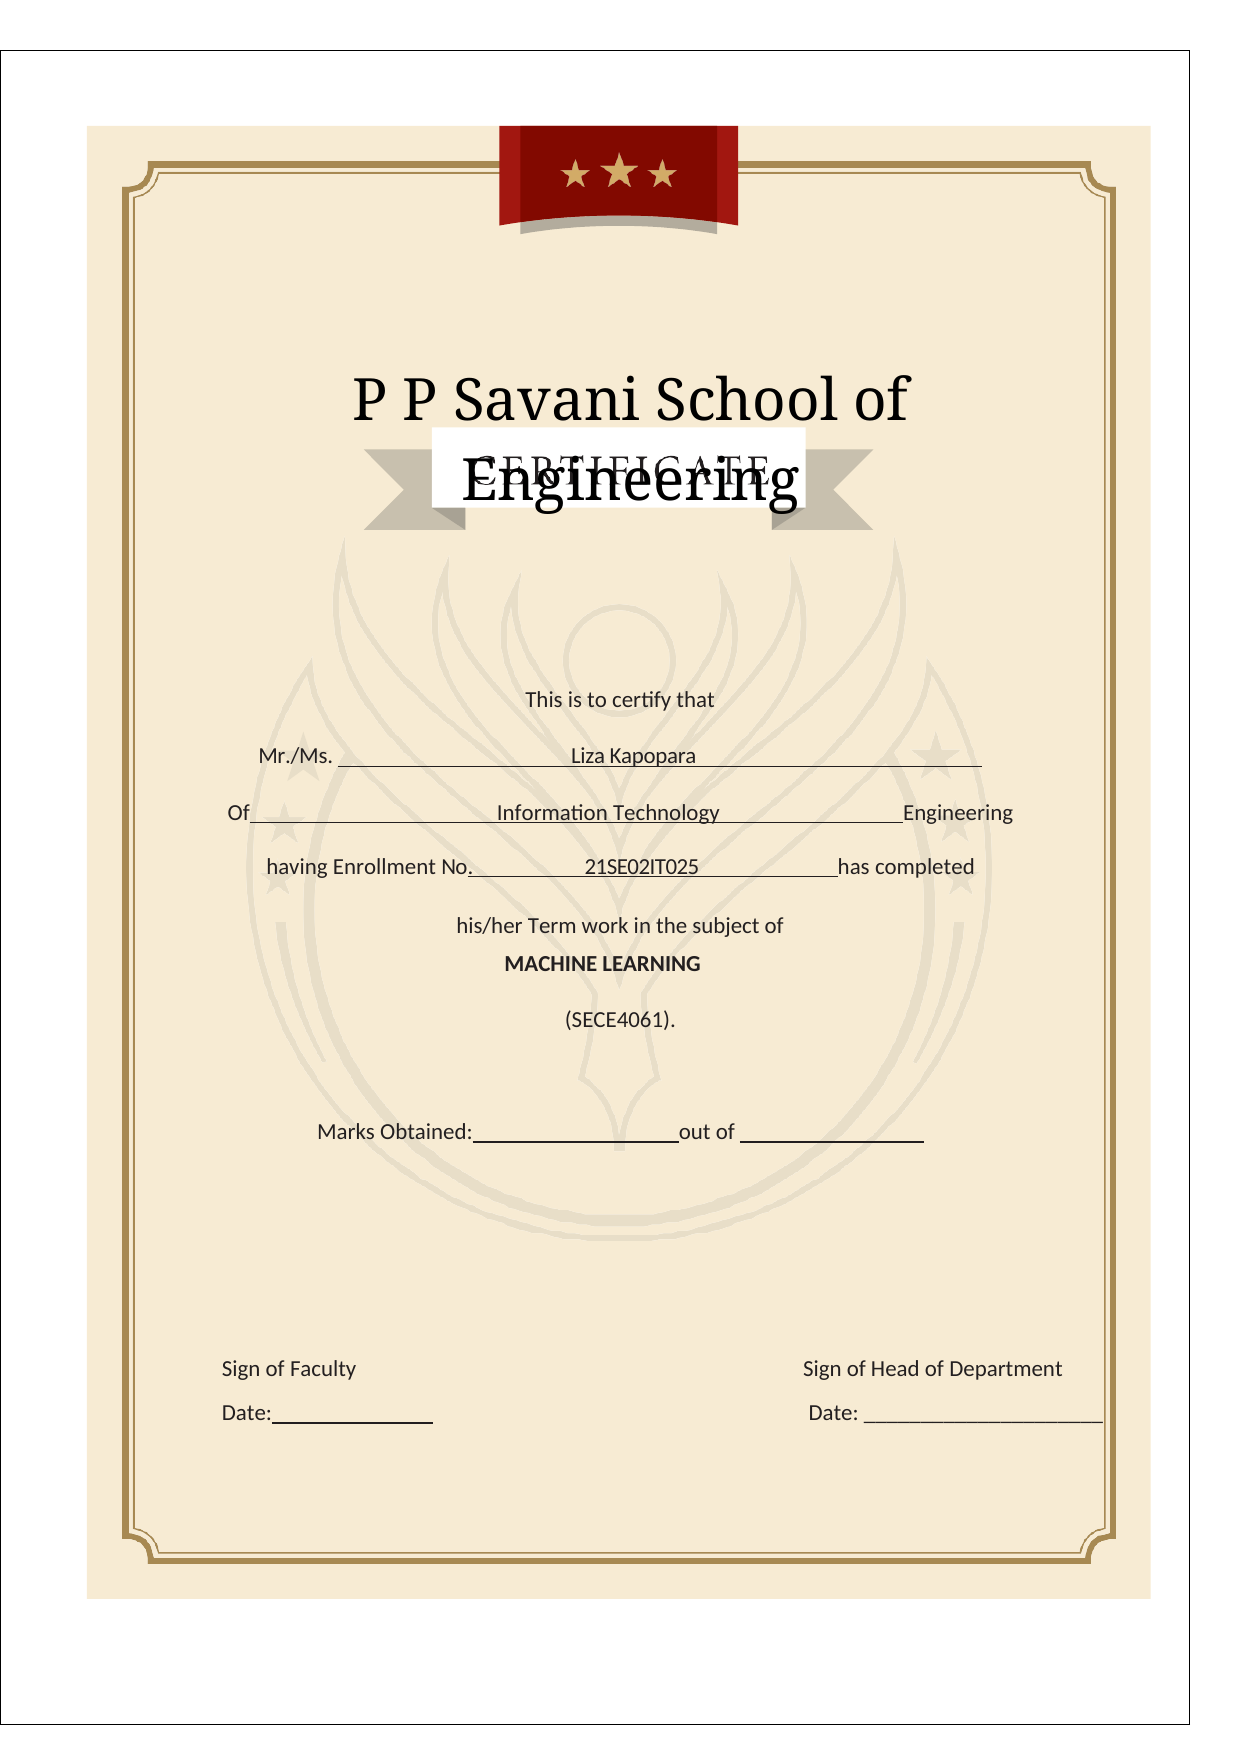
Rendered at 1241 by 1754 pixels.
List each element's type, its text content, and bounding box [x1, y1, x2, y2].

picture [122, 1145, 1116, 1564]
text Sign of Faculty Sign of Head of Department [222, 1354, 1165, 1382]
text his/her Term work in the subject of [75, 911, 1165, 939]
picture [122, 713, 1116, 742]
text Mr./Ms. Liza Kapopara [75, 742, 1165, 769]
picture [122, 769, 1116, 911]
picture [560, 159, 590, 187]
text This is to certify that [75, 685, 1165, 713]
picture [647, 159, 677, 187]
text (SECE4061). [75, 1006, 1165, 1034]
picture [122, 1034, 1116, 1117]
picture [122, 161, 1116, 685]
text Marks Obtained: out of [75, 1117, 1165, 1145]
picture [600, 152, 638, 187]
text Date: Date: _____________________ [222, 1398, 1165, 1426]
text Of Information Technology Engineering having Enrollment No. 21SE02IT025 has completed [217, 798, 1023, 880]
text MACHINE LEARNING [1, 949, 1082, 977]
picture [122, 939, 1116, 1006]
